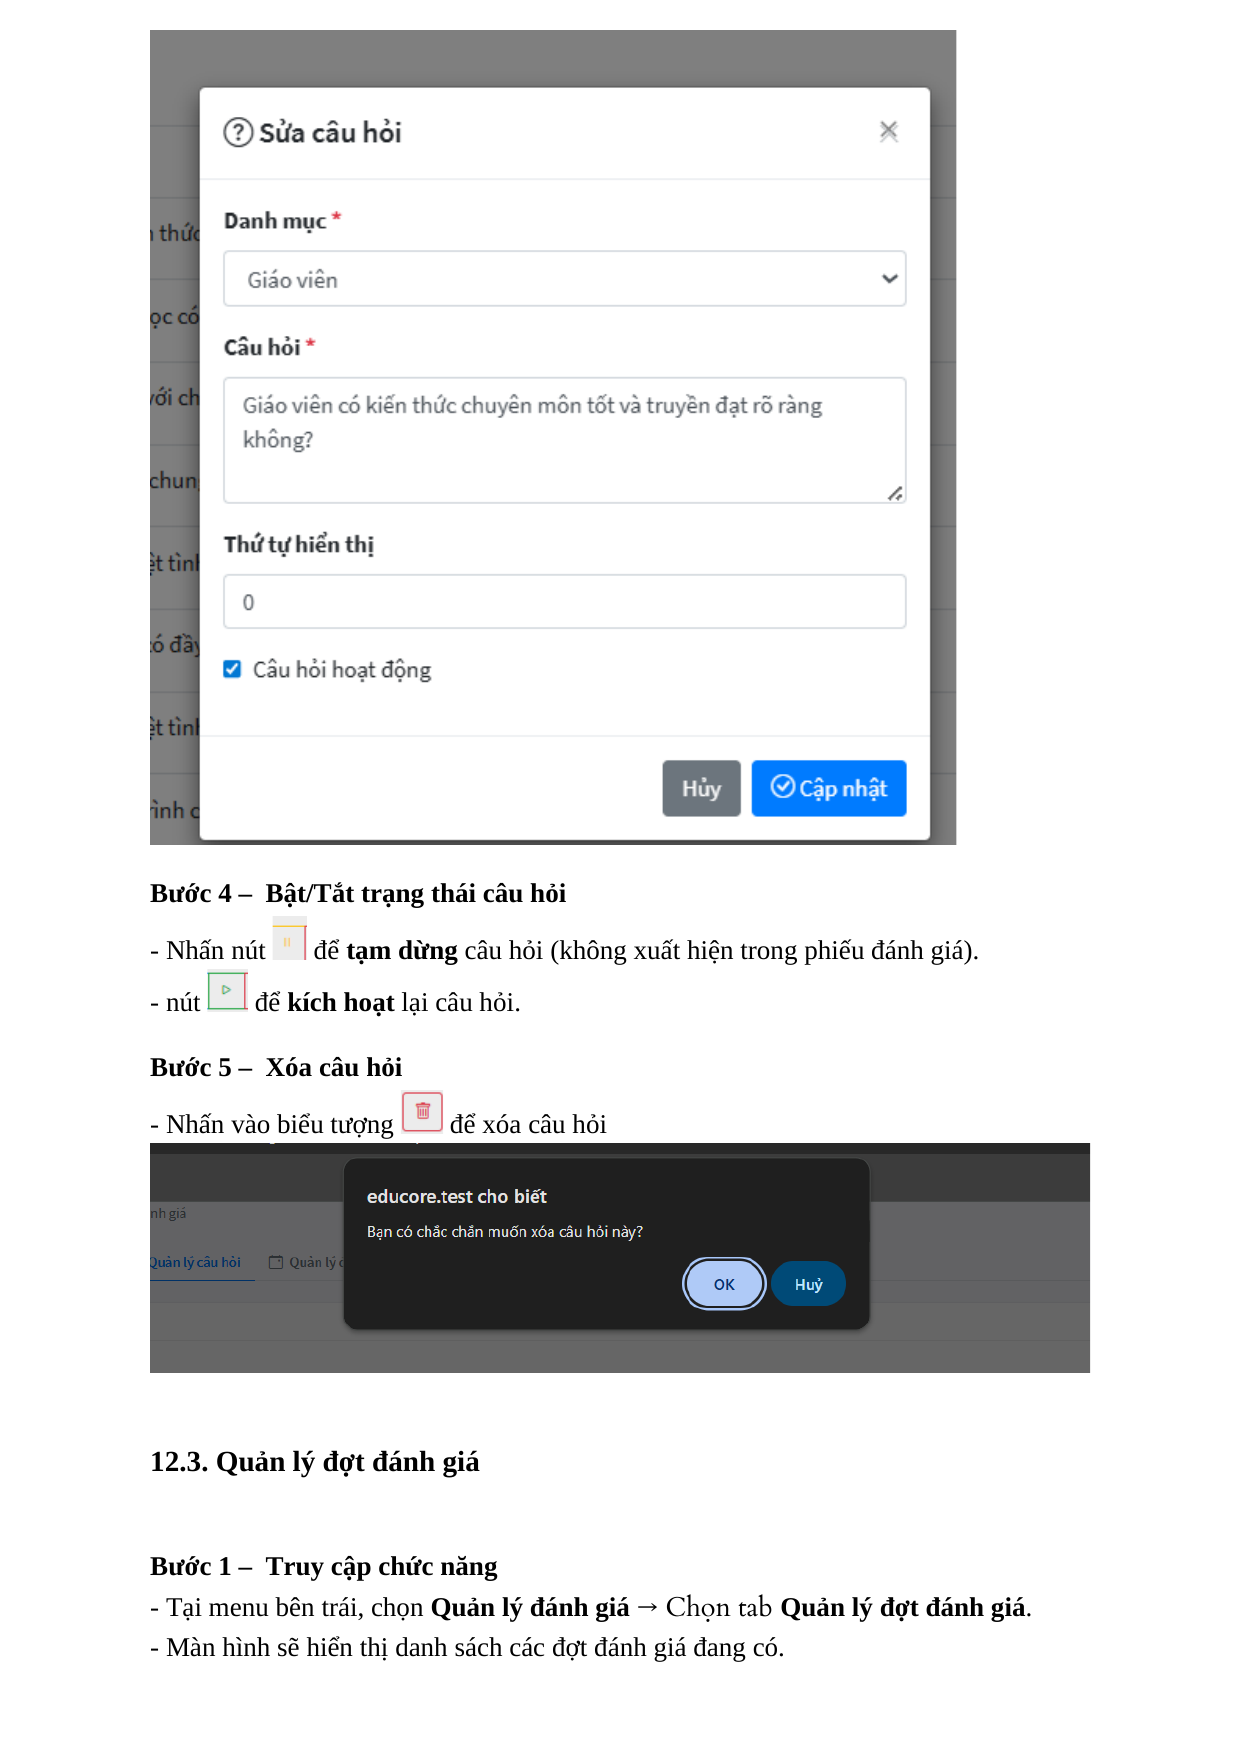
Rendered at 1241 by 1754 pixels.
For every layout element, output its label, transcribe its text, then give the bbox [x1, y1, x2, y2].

text - Nhấn vào biểu tượng để xóa câu hỏi [150, 1091, 1090, 1139]
picture [272, 916, 307, 960]
picture [400, 1090, 444, 1134]
text - Màn hình sẽ hiển thị danh sách các đợt đánh giá đang có. [150, 1631, 1090, 1662]
picture [207, 969, 248, 1012]
picture [150, 30, 957, 845]
subtitle Bước 4 – Bật/Tắt trạng thái câu hỏi [150, 877, 1090, 908]
subtitle Bước 1 – Truy cập chức năng [150, 1550, 1090, 1581]
subtitle Bước 5 – Xóa câu hỏi [150, 1051, 1090, 1082]
text - Nhấn nút để tạm dừng câu hỏi (không xuất hiện trong phiếu đánh giá). [150, 917, 1090, 965]
subtitle 12.3. Quản lý đợt đánh giá [150, 1444, 1090, 1478]
text - nút để kích hoạt lại câu hỏi. [150, 970, 1090, 1018]
text - Tại menu bên trái, chọn Quản lý đánh giá → Chọn tab Quản lý đợt đánh giá. [150, 1589, 1090, 1626]
picture [150, 1143, 1091, 1373]
